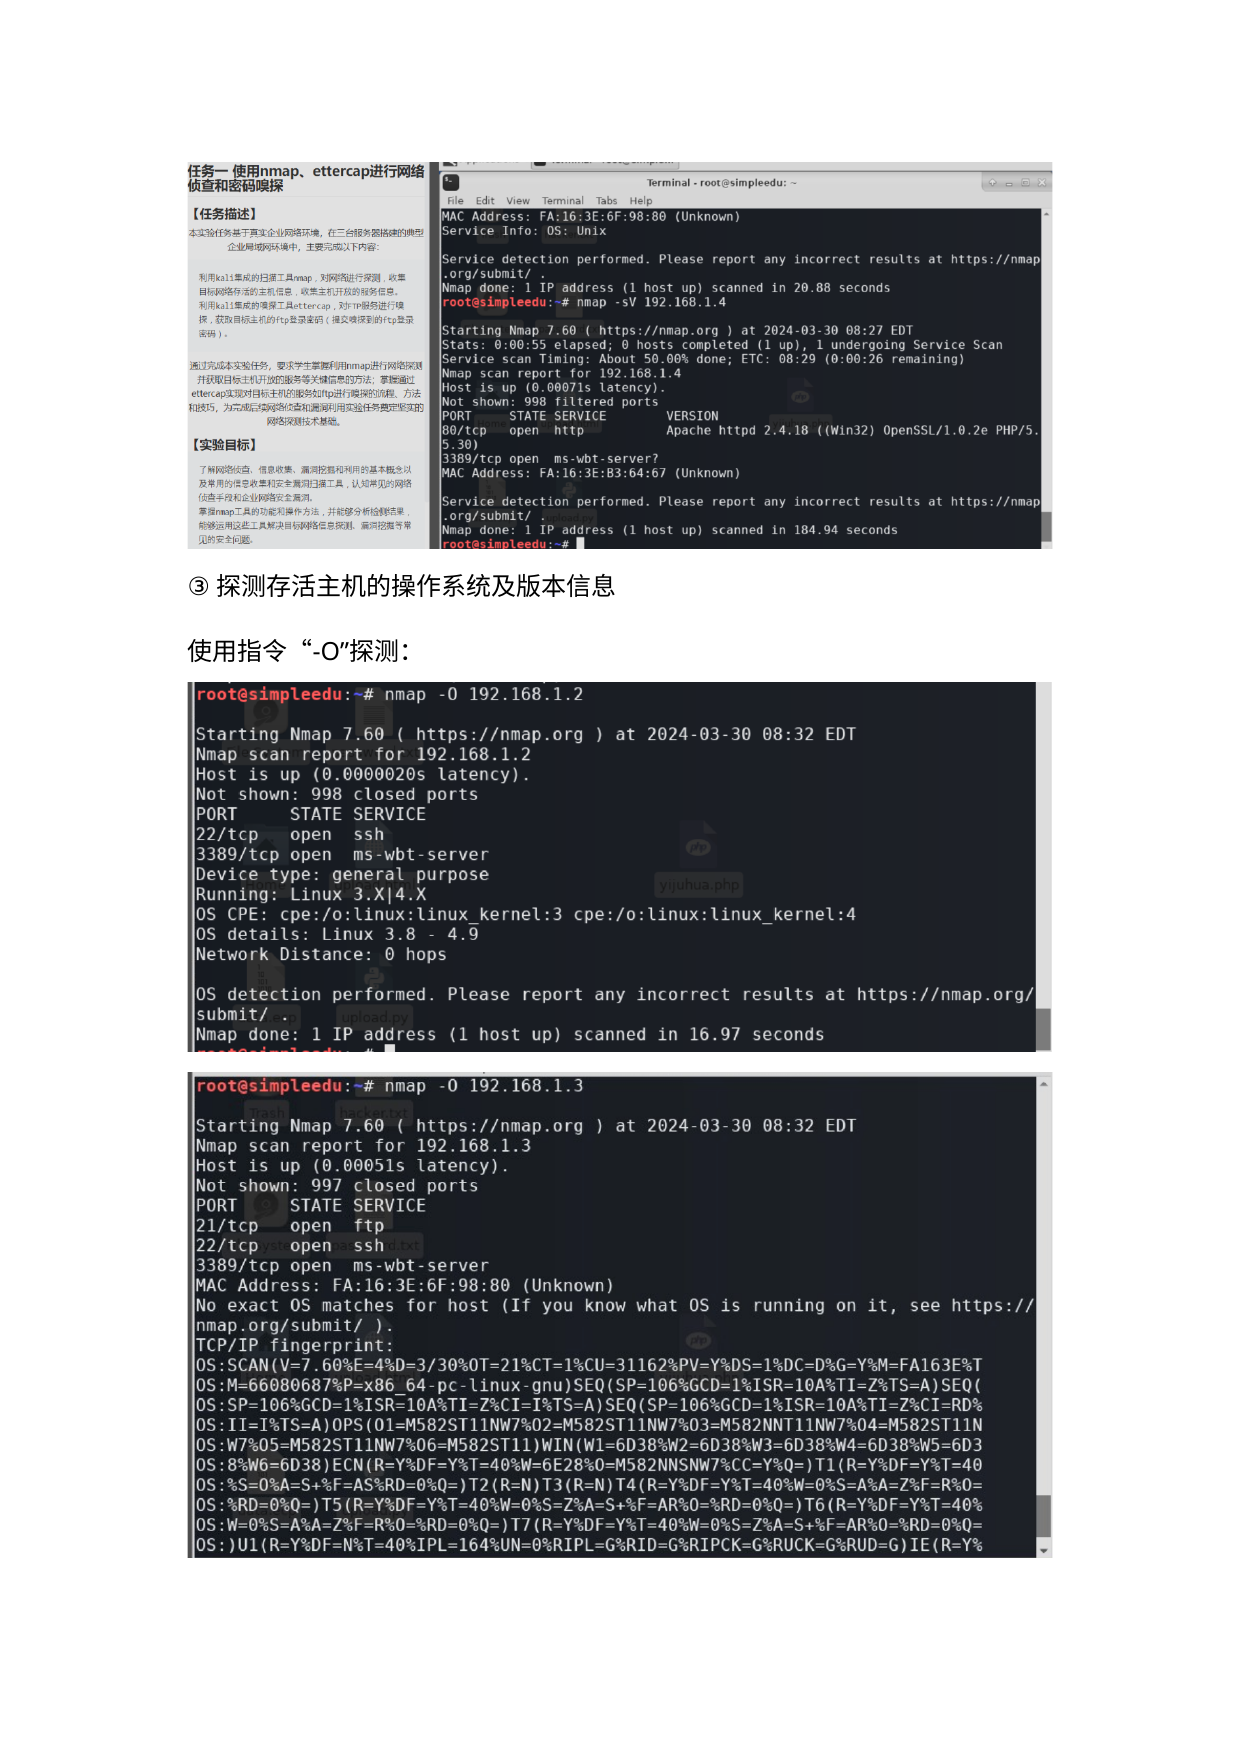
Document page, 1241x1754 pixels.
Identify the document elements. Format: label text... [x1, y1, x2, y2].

picture [187, 162, 1053, 549]
text ③ 探测存活主机的操作系统及版本信息 [187, 552, 1053, 617]
picture [187, 682, 1052, 1052]
list 使用指令“-O”探测： [187, 617, 1053, 682]
picture [187, 1072, 1053, 1558]
